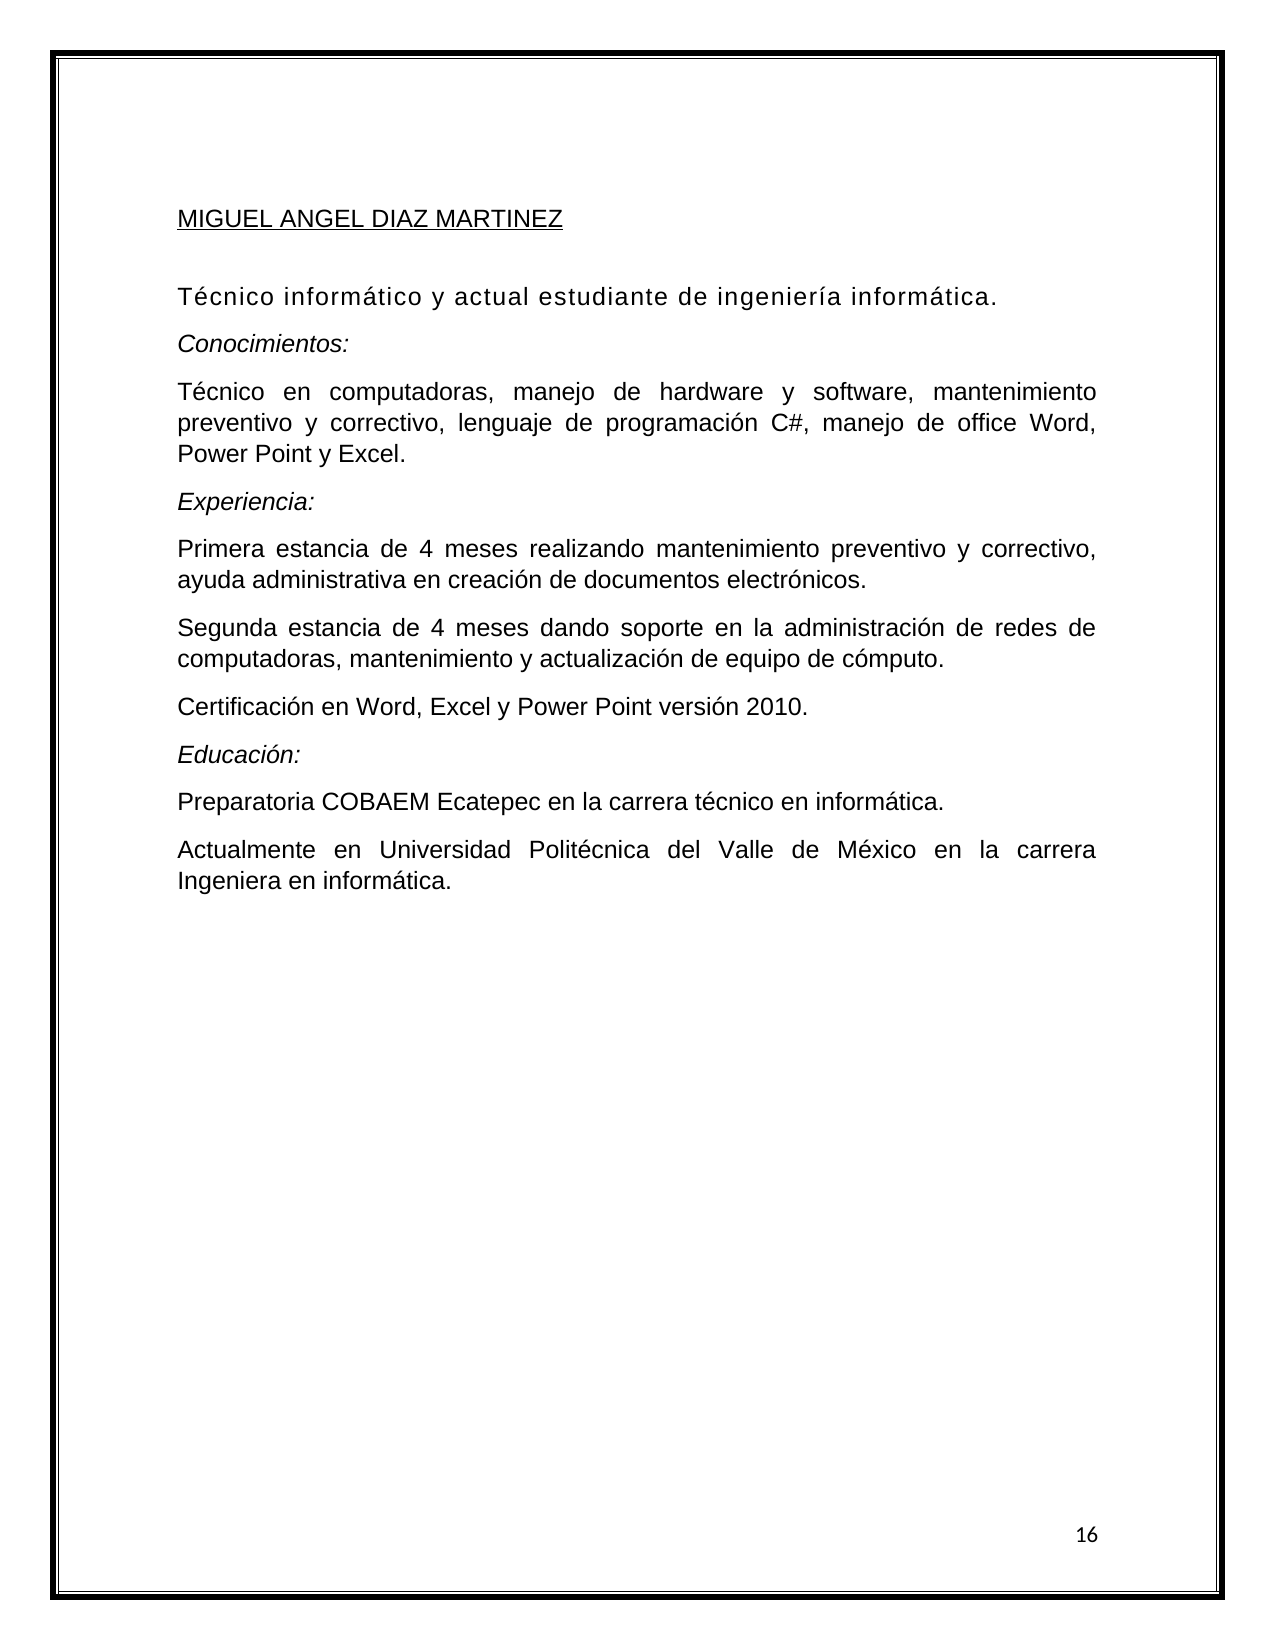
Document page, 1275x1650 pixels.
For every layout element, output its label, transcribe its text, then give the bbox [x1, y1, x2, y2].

text Experiencia: [177, 487, 1098, 515]
subtitle MIGUEL ANGEL DIAZ MARTINEZ [177, 203, 1098, 232]
text Conocimientos: [177, 329, 1098, 358]
text Certificación en Word, Excel y Power Point versión 2010. [177, 692, 1098, 721]
text Educación: [177, 739, 1098, 768]
subtitle Técnico informático y actual estudiante de ingeniería informática. [177, 281, 1098, 310]
text Primera estancia de 4 meses realizando mantenimiento preventivo y correctivo, ayuda administrativa en creación de documentos electrónicos. [177, 534, 1098, 594]
text Preparatoria COBAEM Ecatepec en la carrera técnico en informática. [177, 787, 1098, 816]
text Actualmente en Universidad Politécnica del Valle de México en la carrera Ingeniera en informática. [177, 835, 1098, 895]
text Segunda estancia de 4 meses dando soporte en la administración de redes de computadoras, mantenimiento y actualización de equipo de cómputo. [177, 613, 1098, 673]
text Técnico en computadoras, manejo de hardware y software, mantenimiento preventivo y correctivo, lenguaje de programación C#, manejo de office Word, Power Point y Excel. [177, 377, 1098, 468]
